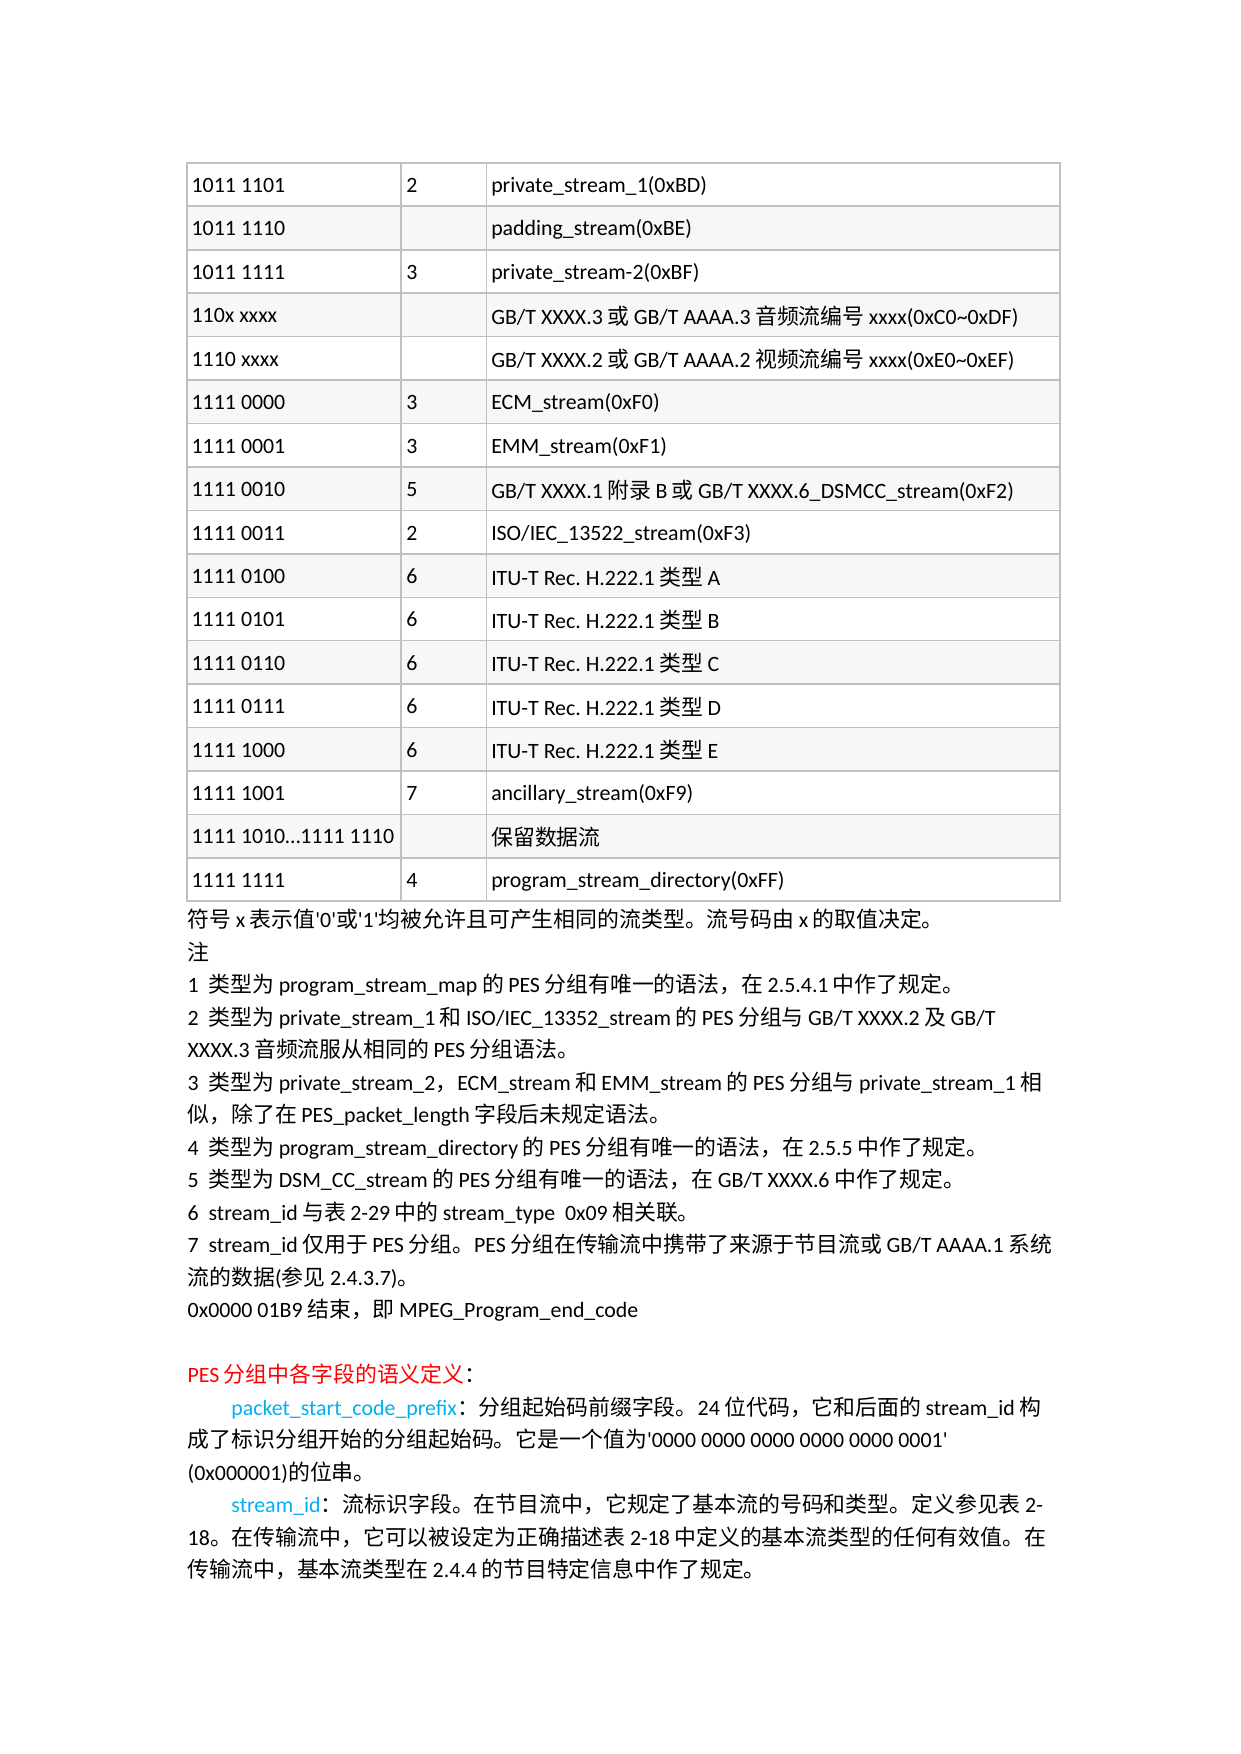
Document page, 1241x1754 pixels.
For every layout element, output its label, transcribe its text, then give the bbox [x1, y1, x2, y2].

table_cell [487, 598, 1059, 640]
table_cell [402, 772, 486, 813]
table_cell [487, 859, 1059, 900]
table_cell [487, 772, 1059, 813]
text 注 [187, 934, 1053, 967]
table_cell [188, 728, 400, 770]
text 1 类型为program_stream_map的PES分组有唯一的语法，在2.5.4.1中作了规定。 [187, 967, 1053, 999]
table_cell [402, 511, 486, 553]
table_cell [402, 337, 486, 379]
text 2 类型为private_stream_1和ISO/IEC_13352_stream的PES分组与GB/T XXXX.2及GB/T XXXX.3音频流服从相同的PES分组语法。 [187, 999, 1053, 1064]
table_cell private_stream-2(0xBF) [487, 251, 1059, 292]
table_cell 3 [402, 251, 486, 292]
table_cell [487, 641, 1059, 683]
text 4 类型为program_stream_directory的PES分组有唯一的语法，在2.5.5中作了规定。 [187, 1129, 1053, 1162]
table_cell 1011 1110 [188, 207, 400, 249]
table_cell 1011 1111 [188, 251, 400, 292]
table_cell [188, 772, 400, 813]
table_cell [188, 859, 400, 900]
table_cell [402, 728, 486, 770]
text stream_id：流标识字段。在节目流中，它规定了基本流的号码和类型。定义参见表2-18。在传输流中，它可以被设定为正确描述表2-18中定义的基本流类型的任何有效值。在传输流中，基本流类型在2.4.4的节目特定信息中作了规定。 [187, 1487, 1053, 1584]
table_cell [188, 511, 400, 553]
table_cell GB/T XXXX.2或GB/T AAAA.2视频流编号xxxx(0xE0~0xEF) [487, 337, 1059, 379]
text PES分组中各字段的语义定义： [187, 1357, 1053, 1389]
table_cell 5 [402, 468, 486, 509]
table_cell 1011 1101 [188, 164, 400, 205]
table_cell 1111 0010 [188, 468, 400, 509]
table_cell GB/T XXXX.3或GB/T AAAA.3音频流编号xxxx(0xC0~0xDF) [487, 294, 1059, 336]
table_cell 110x xxxx [188, 294, 400, 336]
text 7 stream_id仅用于PES分组。PES分组在传输流中携带了来源于节目流或GB/T AAAA.1系统流的数据(参见2.4.3.7)。 [187, 1227, 1053, 1292]
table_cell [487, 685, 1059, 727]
table_cell GB/T XXXX.1附录B或GB/T XXXX.6_DSMCC_stream(0xF2) [487, 468, 1059, 509]
text packet_start_code_prefix：分组起始码前缀字段。24位代码，它和后面的stream_id构成了标识分组开始的分组起始码。它是一个值为'0000 0000 0000 0000 0000 0001' (0x000001)的位串。 [187, 1389, 1053, 1487]
table_cell ECM_stream(0xF0) [487, 381, 1059, 423]
table_cell 3 [402, 424, 486, 466]
table_cell 1110 xxxx [188, 337, 400, 379]
text 符号x表示值'0'或'1'均被允许且可产生相同的流类型。流号码由x的取值决定。 [187, 902, 1053, 934]
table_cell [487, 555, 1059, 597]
text 6 stream_id与表2-29中的stream_type 0x09相关联。 [187, 1194, 1053, 1227]
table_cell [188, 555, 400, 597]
table_cell 2 [402, 164, 486, 205]
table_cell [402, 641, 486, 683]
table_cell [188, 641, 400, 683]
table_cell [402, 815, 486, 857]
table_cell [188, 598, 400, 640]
table_cell private_stream_1(0xBD) [487, 164, 1059, 205]
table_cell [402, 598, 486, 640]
table_cell 3 [402, 381, 486, 423]
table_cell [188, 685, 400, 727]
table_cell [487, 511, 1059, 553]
table_cell padding_stream(0xBE) [487, 207, 1059, 249]
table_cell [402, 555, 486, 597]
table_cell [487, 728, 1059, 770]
text 0x0000 01B9结束，即MPEG_Program_end_code [187, 1292, 1053, 1324]
text 5 类型为DSM_CC_stream的PES分组有唯一的语法，在GB/T XXXX.6中作了规定。 [187, 1162, 1053, 1194]
table_cell [402, 294, 486, 336]
table_cell 1111 0000 [188, 381, 400, 423]
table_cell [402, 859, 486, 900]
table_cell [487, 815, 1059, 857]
table_cell EMM_stream(0xF1) [487, 424, 1059, 466]
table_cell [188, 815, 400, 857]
table_cell [402, 207, 486, 249]
text 3 类型为private_stream_2，ECM_stream和EMM_stream的PES分组与private_stream_1相似，除了在PES_packet_length字段后未规定语法。 [187, 1064, 1053, 1129]
table_cell 1111 0001 [188, 424, 400, 466]
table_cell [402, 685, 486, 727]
